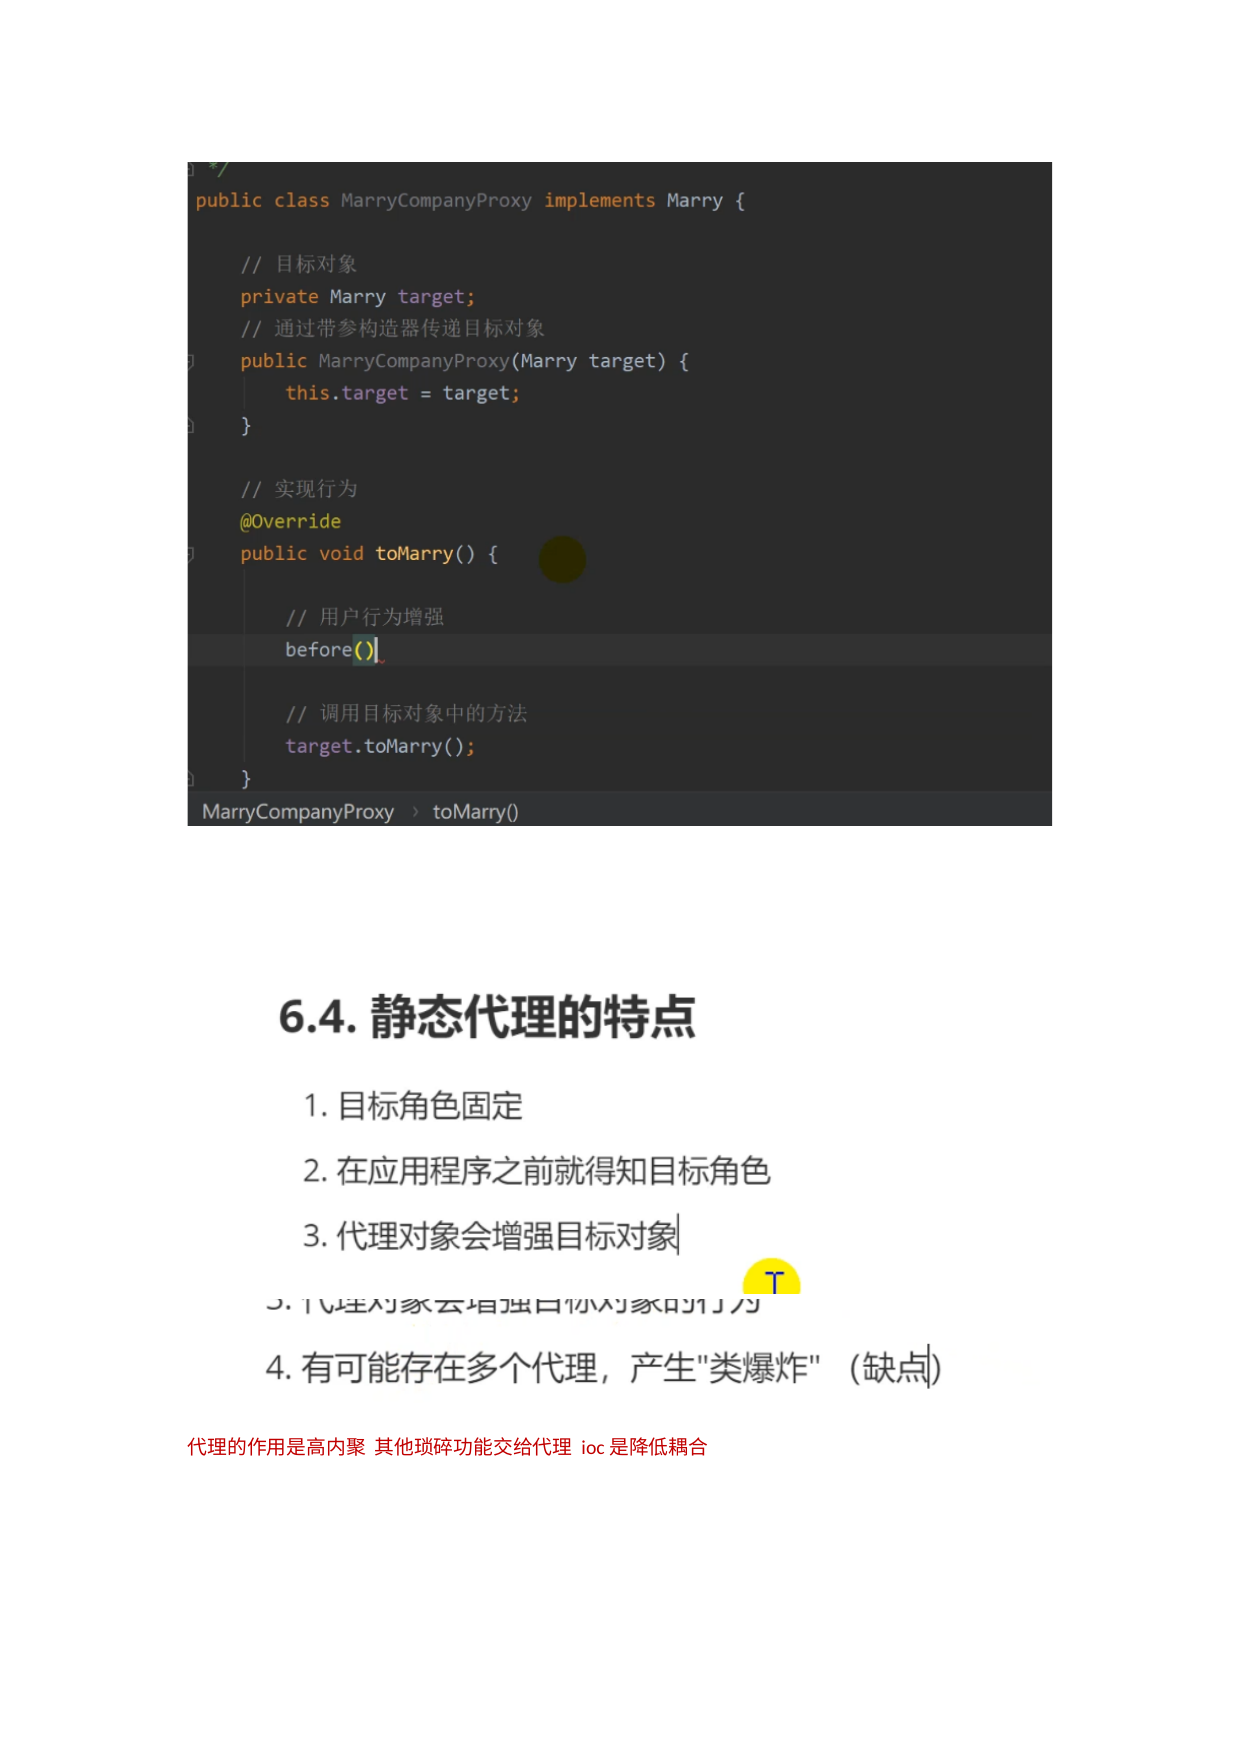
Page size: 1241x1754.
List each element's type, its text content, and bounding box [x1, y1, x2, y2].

picture [187, 1299, 1053, 1403]
picture [187, 877, 1052, 1294]
picture [187, 162, 1053, 826]
text 代理的作用是高内聚 其他琐碎功能交给代理 ioc 是降低耦合 [187, 1429, 1053, 1462]
